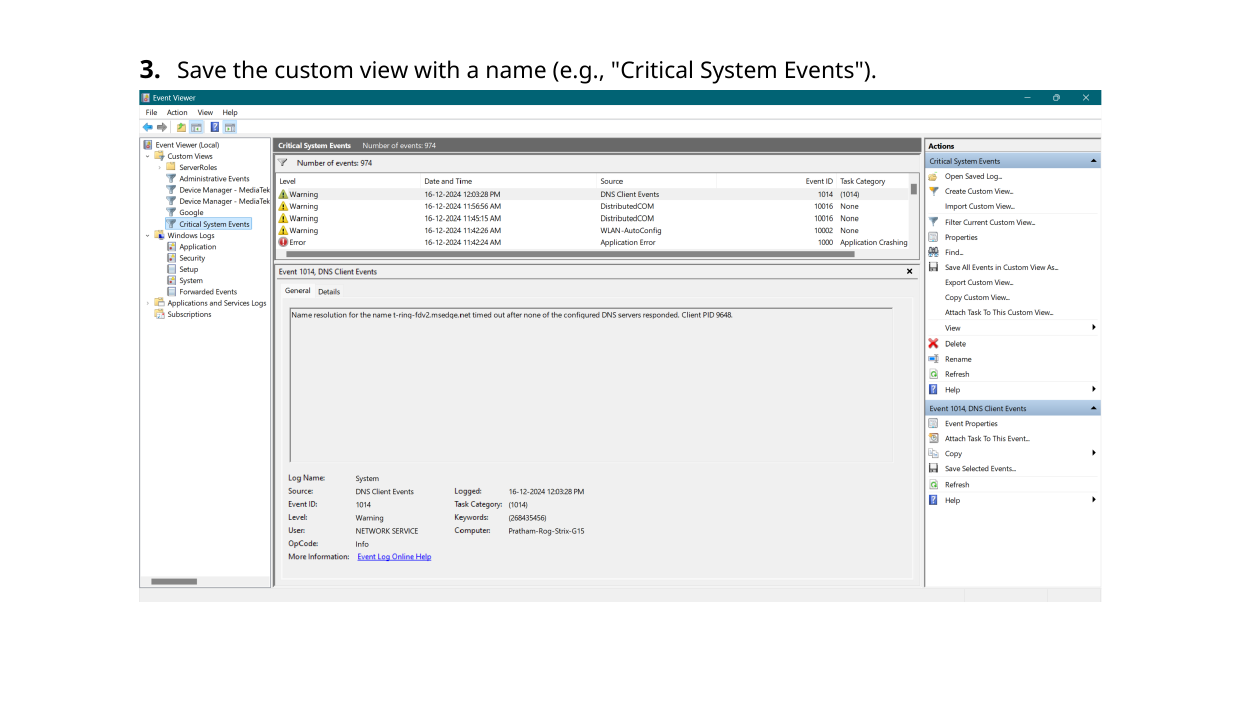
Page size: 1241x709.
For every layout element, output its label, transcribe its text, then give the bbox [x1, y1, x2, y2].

picture [139, 90, 1102, 602]
list Save the custom view with a name (e.g., "Critical System Events"). [139, 51, 1098, 86]
